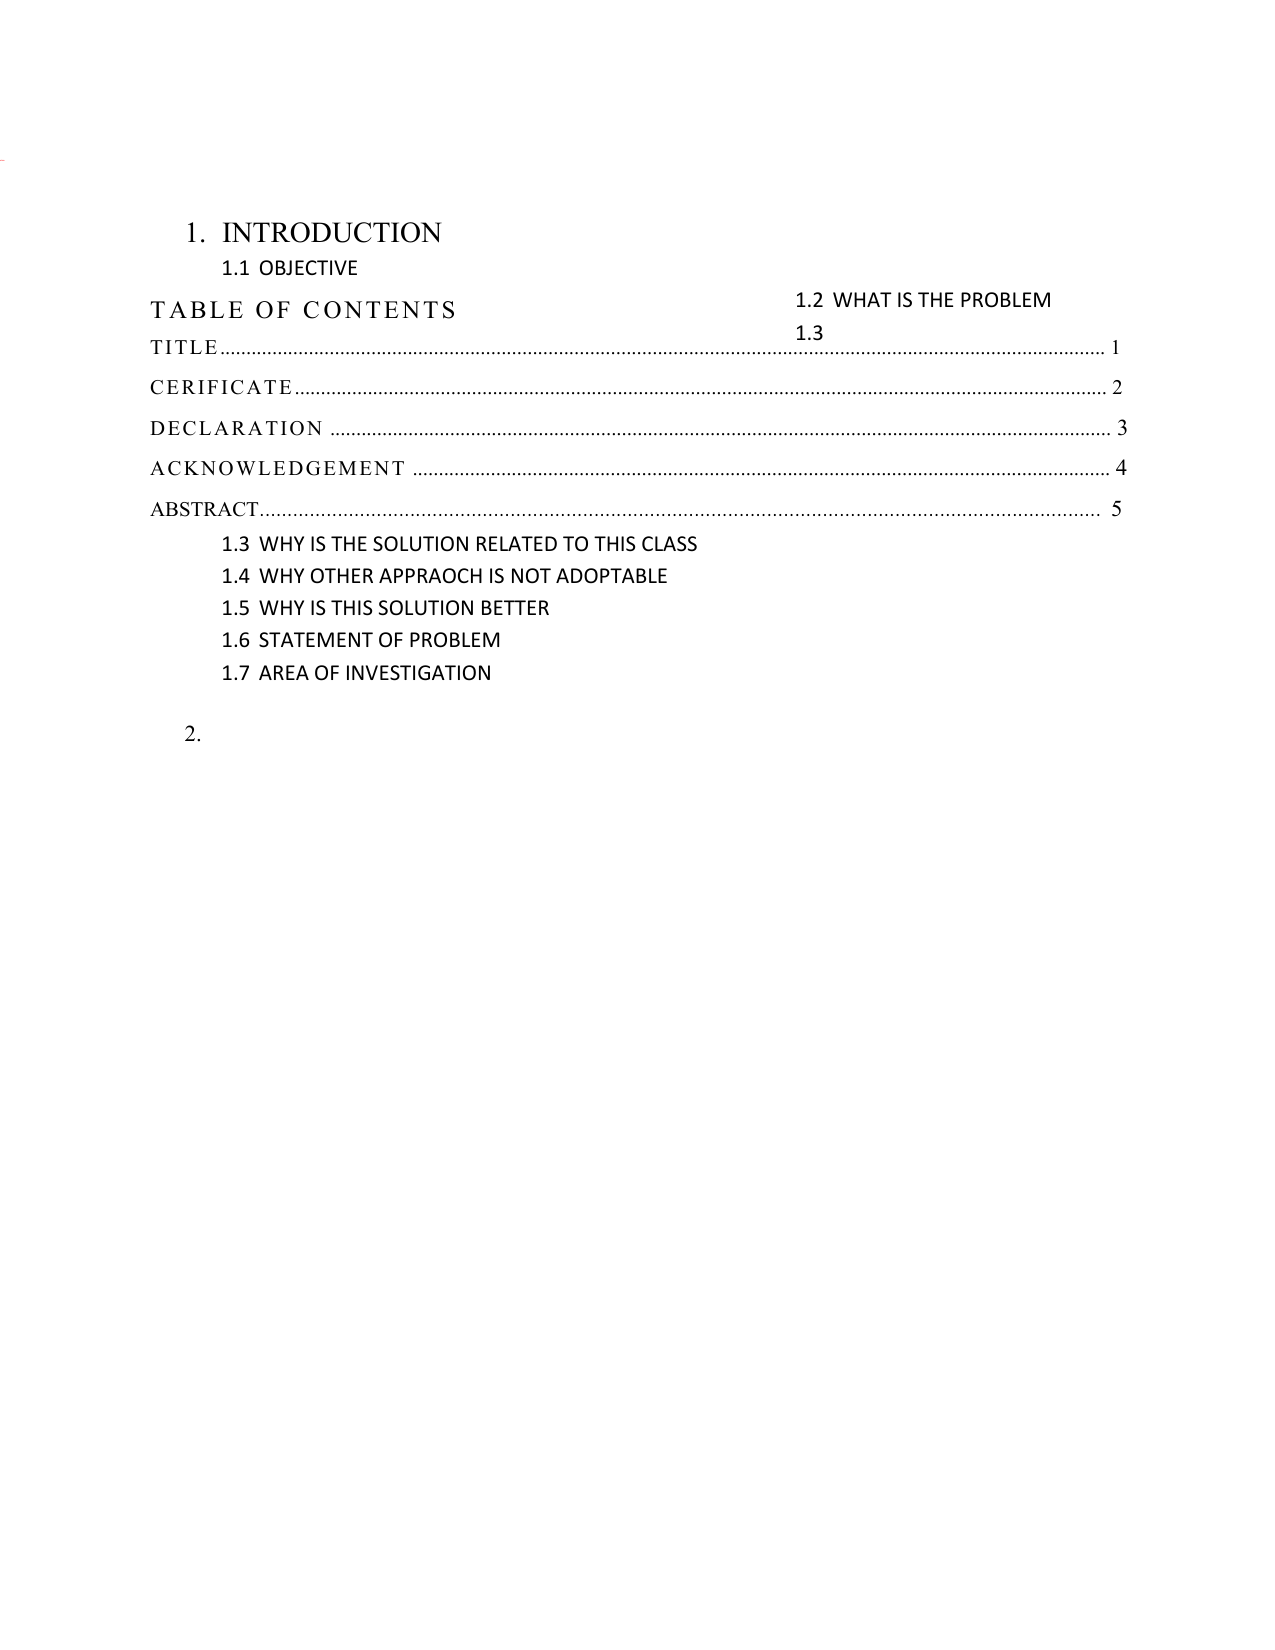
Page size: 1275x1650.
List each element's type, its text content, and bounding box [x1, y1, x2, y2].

list WHAT IS THE PROBLEM [221, 286, 1275, 313]
text CERIFICATE............................................................................................................................................................ 2 [150, 377, 1149, 399]
list OBJECTIVE [221, 253, 1275, 281]
text TITLE.......................................................................................................................................................................... 1 [150, 336, 1149, 359]
text ACKNOWLEDGEMENT ...................................................................................................................................... 4 [150, 458, 1149, 480]
text TABLE OF CONTENTS [150, 289, 573, 326]
list WHY OTHER APPRAOCH IS NOT ADOPTABLE [221, 561, 1275, 589]
list AREA OF INVESTIGATION [221, 658, 1275, 686]
list STATEMENT OF PROBLEM [221, 626, 1275, 654]
text DECLARATION ...................................................................................................................................................... 3 [150, 417, 1149, 440]
list INTRODUCTION [184, 215, 1275, 248]
list WHY IS THE SOLUTION RELATED TO THIS CLASS [221, 318, 1275, 557]
list WHY IS THIS SOLUTION BETTER [221, 593, 1275, 621]
text ABSTRACT....................................................................................................................................................... 5 [150, 498, 1149, 521]
